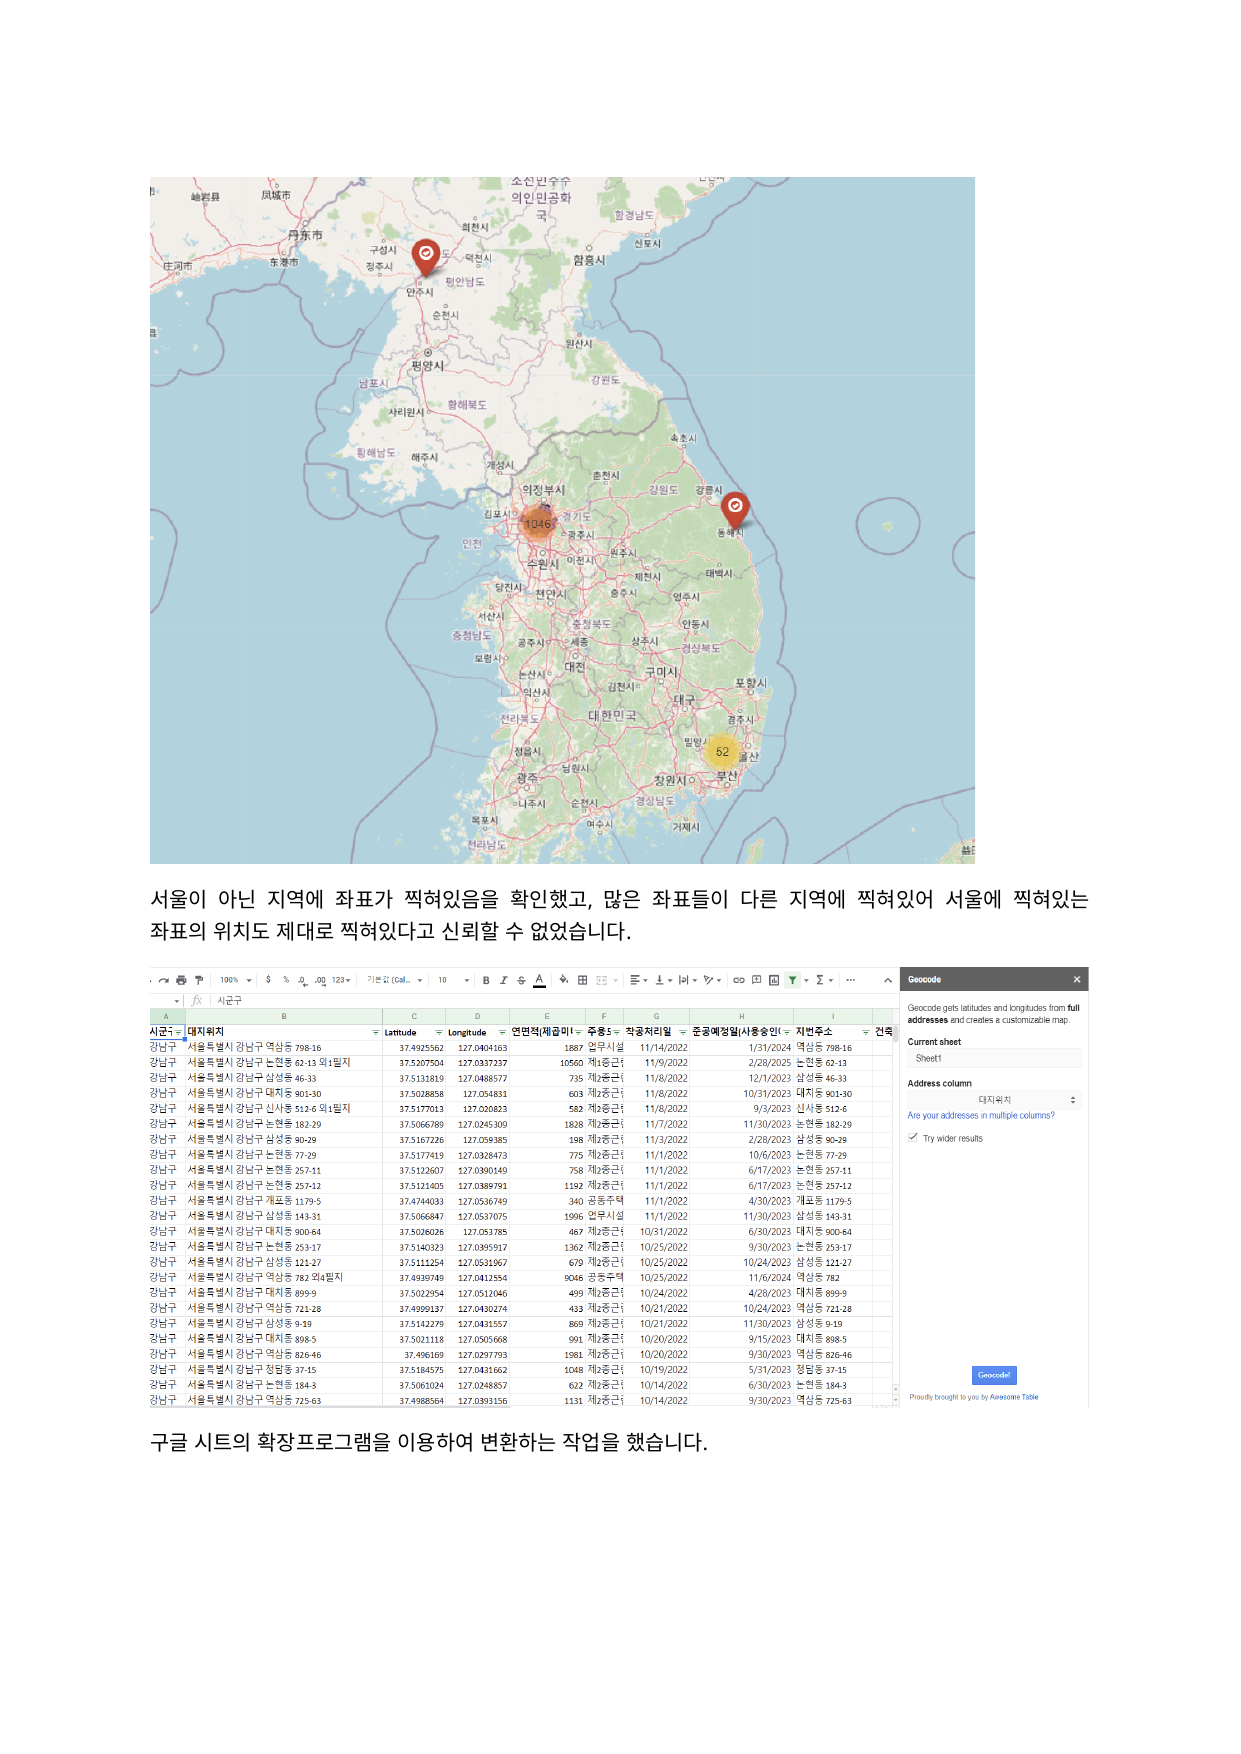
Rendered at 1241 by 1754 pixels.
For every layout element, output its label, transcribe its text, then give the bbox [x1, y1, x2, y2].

picture [150, 177, 976, 864]
text 서울이 아닌 지역에 좌표가 찍혀있음을 확인했고, 많은 좌표들이 다른 지역에 찍혀있어 서울에 찍혀있는 좌표의 위치도 제대로 찍혀있다고 신뢰할 수 없었습니다. [150, 883, 1090, 946]
text 구글 시트의 확장프로그램을 이용하여 변환하는 작업을 했습니다. [150, 1427, 1090, 1457]
picture [150, 965, 1091, 1408]
